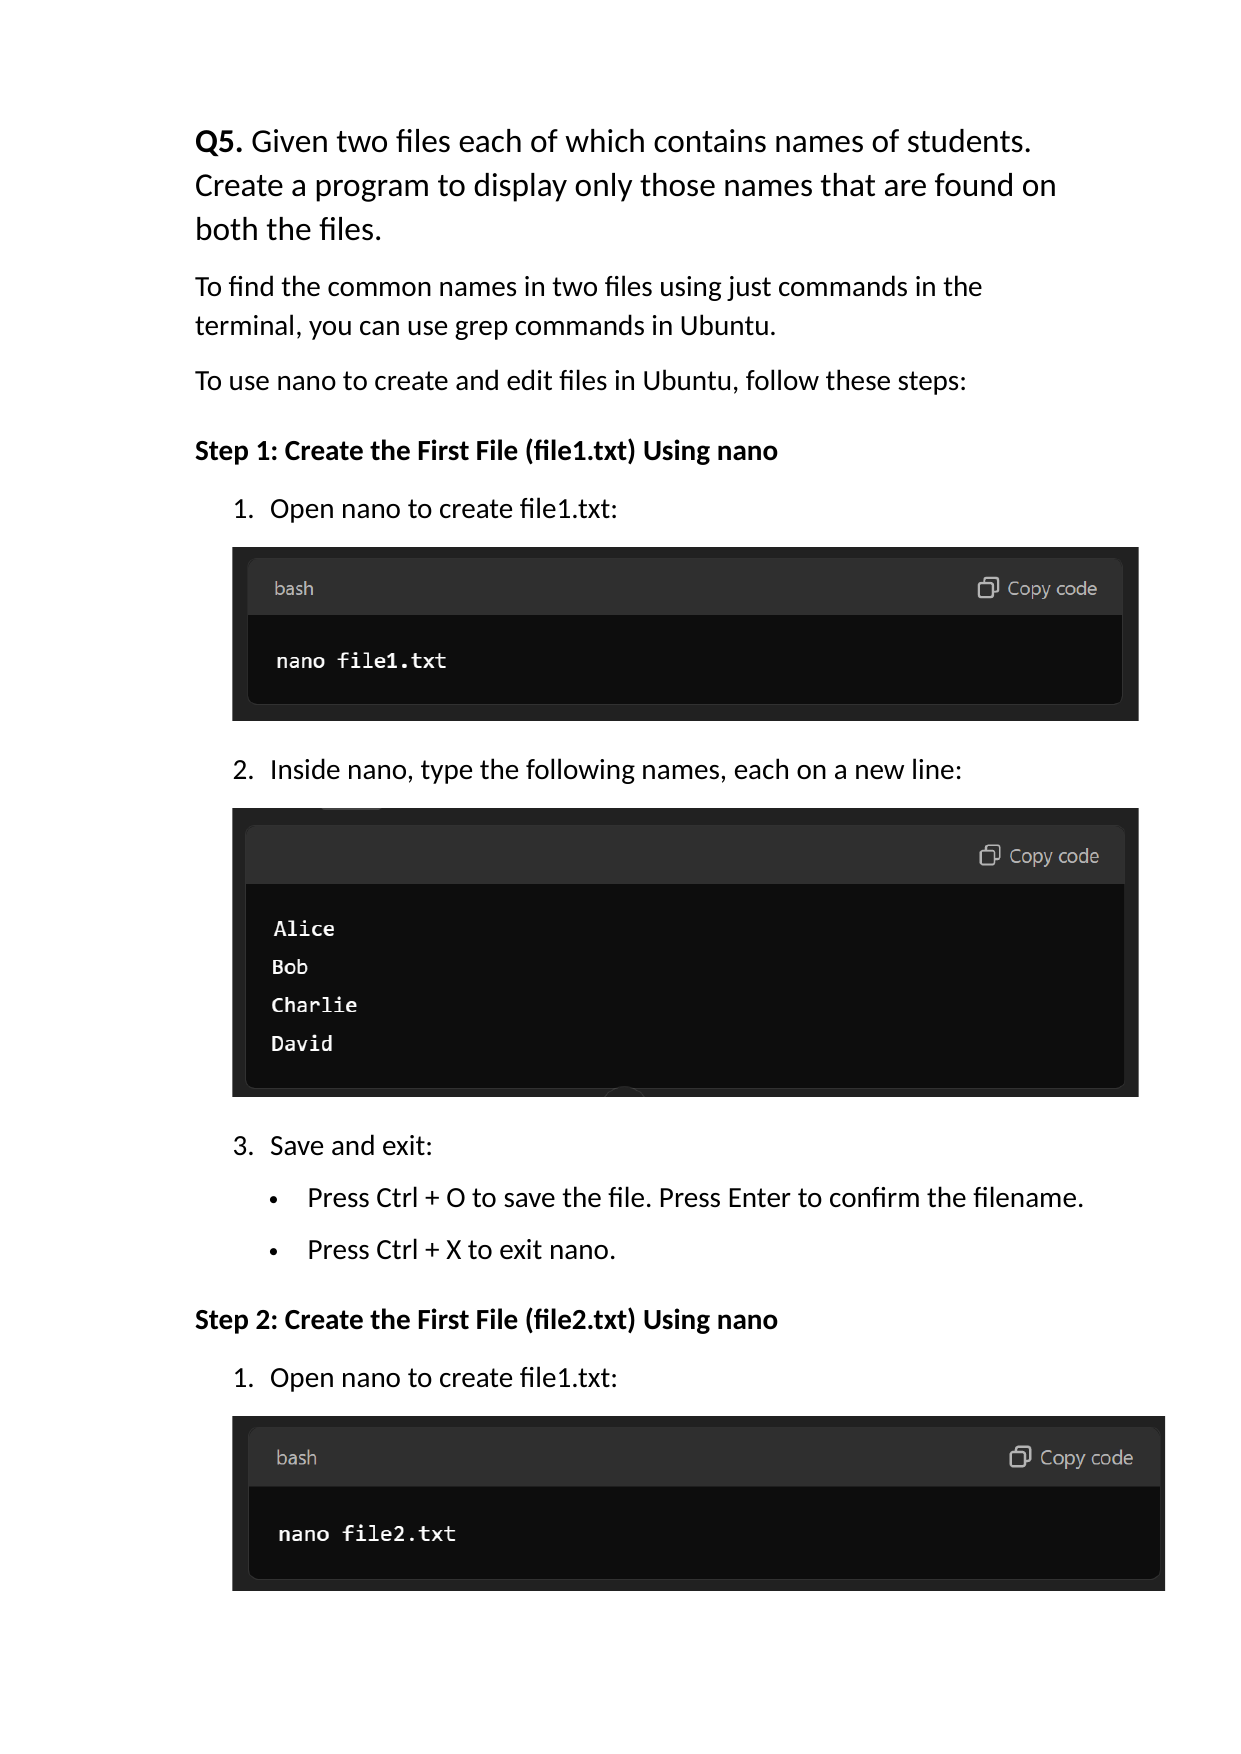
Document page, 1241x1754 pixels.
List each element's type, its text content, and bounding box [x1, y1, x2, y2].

list Open nano to create file1.txt: [232, 490, 1090, 525]
picture [232, 547, 1139, 721]
list Press Ctrl + X to exit nano. [270, 1231, 1090, 1267]
list Inside nano, type the following names, each on a new line: [232, 751, 1090, 786]
list Press Ctrl + O to save the file. Press Enter to confirm the filename. [270, 1179, 1090, 1215]
text To find the common names in two files using just commands in the terminal, you can use grep commands in Ubuntu. [195, 268, 1090, 343]
picture [232, 1416, 1166, 1591]
list Open nano to create file1.txt: [232, 1359, 1090, 1395]
text Step 2: Create the First File (file2.txt) Using nano [195, 1301, 1090, 1337]
text Q5. Given two files each of which contains names of students. Create a program to display only those names that are found on both the files. [195, 120, 1090, 249]
text To use nano to create and edit files in Ubuntu, follow these steps: [195, 362, 1090, 398]
picture [232, 808, 1139, 1097]
list Save and exit: [232, 1127, 1090, 1162]
text Step 1: Create the First File (file1.txt) Using nano [195, 432, 1090, 468]
